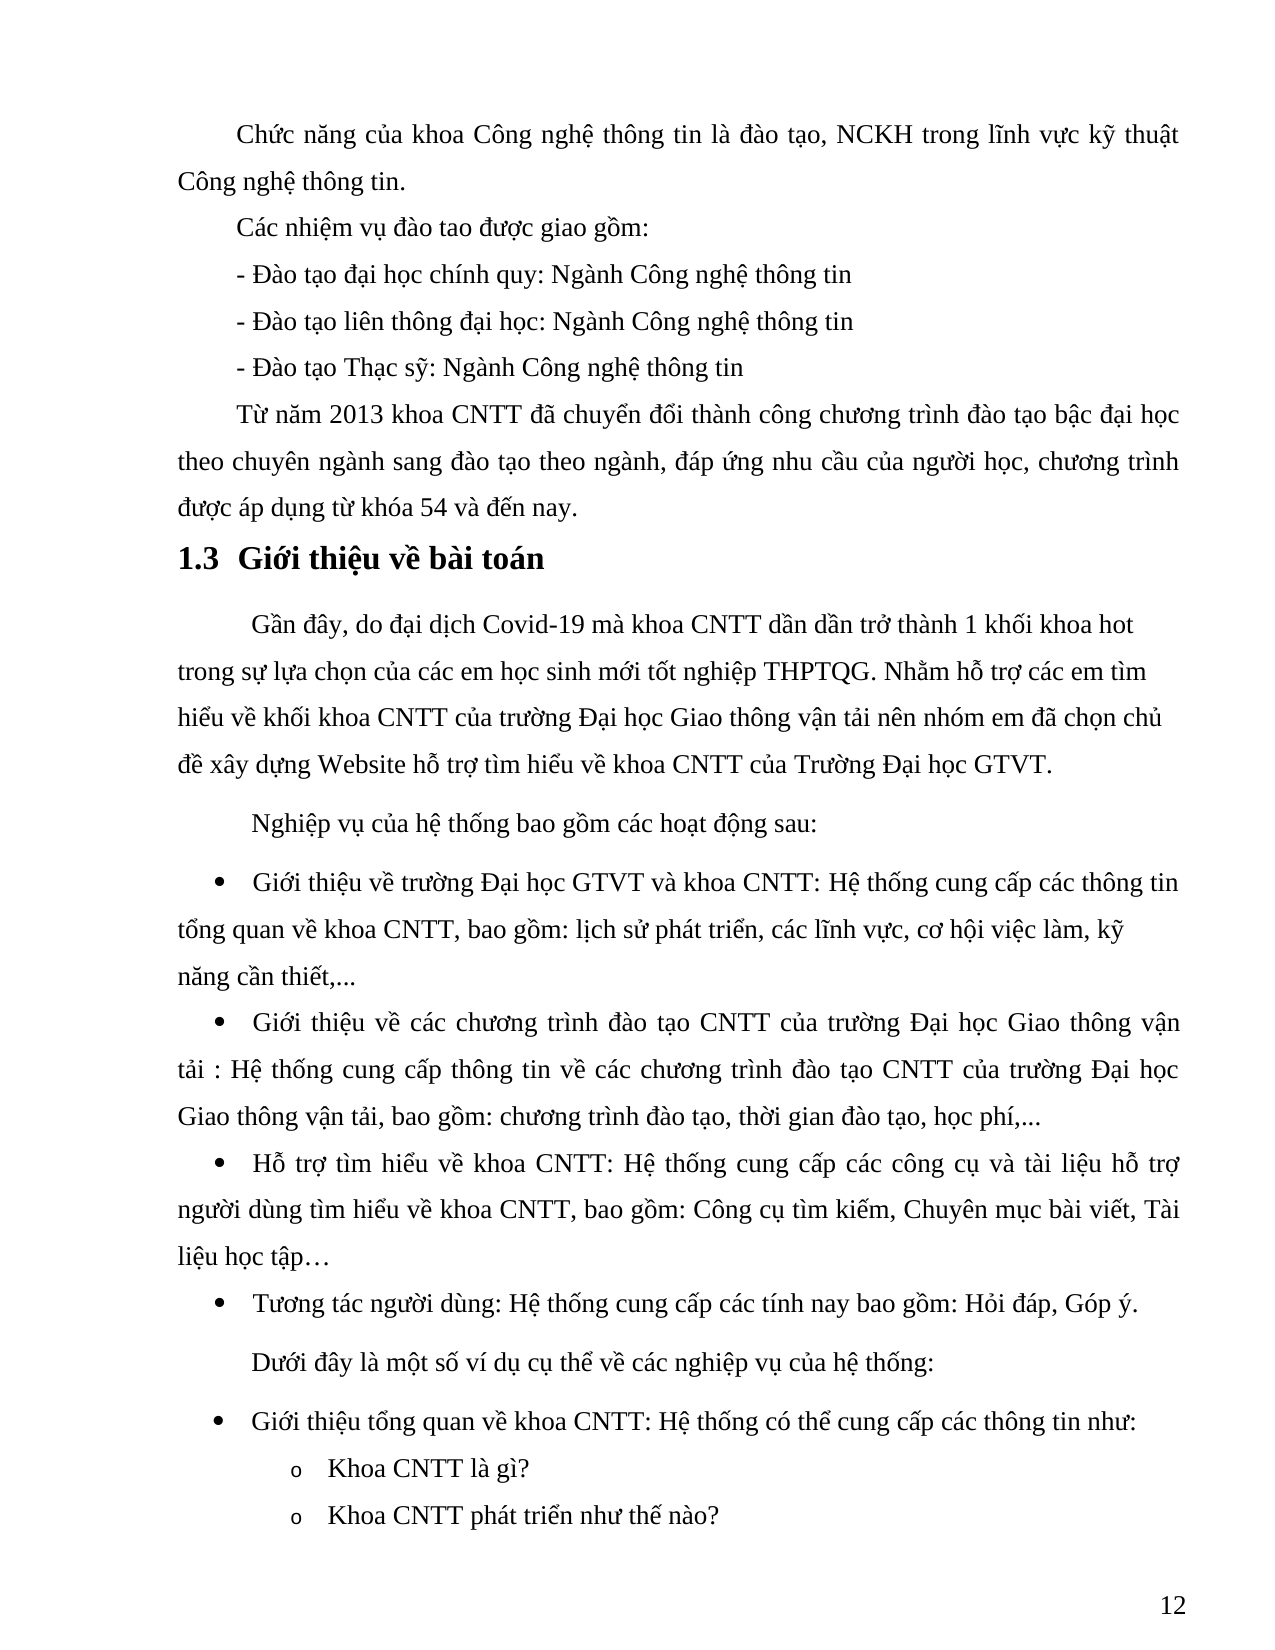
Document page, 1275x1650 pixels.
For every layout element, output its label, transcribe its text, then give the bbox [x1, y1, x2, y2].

list - Đào tạo liên thông đại học: Ngành Công nghệ thông tin [177, 305, 1181, 336]
list Giới thiệu về trường Đại học GTVT và khoa CNTT: Hệ thống cung cấp các thông tin tổng quan về khoa CNTT, bao gồm: lịch sử phát triển, các lĩnh vực, cơ hội việc làm, kỹ năng cần thiết,... [177, 866, 1181, 991]
text Nghiệp vụ của hệ thống bao gồm các hoạt động sau: [177, 807, 1181, 838]
list - Đào tạo đại học chính quy: Ngành Công nghệ thông tin [177, 258, 1181, 289]
list - Đào tạo Thạc sỹ: Ngành Công nghệ thông tin [177, 351, 1181, 383]
text Dưới đây là một số ví dụ cụ thể về các nghiệp vụ của hệ thống: [177, 1346, 1181, 1377]
list Giới thiệu về các chương trình đào tạo CNTT của trường Đại học Giao thông vận tải : Hệ thống cung cấp thông tin về các chương trình đào tạo CNTT của trường Đại học Giao thông vận tải, bao gồm: chương trình đào tạo, thời gian đào tạo, học phí,... [177, 1007, 1181, 1131]
text Gần đây, do đại dịch Covid-19 mà khoa CNTT dần dần trở thành 1 khối khoa hot trong sự lựa chọn của các em học sinh mới tốt nghiệp THPTQG. Nhằm hỗ trợ các em tìm hiểu về khối khoa CNTT của trường Đại học Giao thông vận tải nên nhóm em đã chọn chủ đề xây dựng Website hỗ trợ tìm hiểu về khoa CNTT của Trường Đại học GTVT. [177, 608, 1181, 779]
list Khoa CNTT là gì? [290, 1452, 1181, 1484]
list Hỗ trợ tìm hiểu về khoa CNTT: Hệ thống cung cấp các công cụ và tài liệu hỗ trợ người dùng tìm hiểu về khoa CNTT, bao gồm: Công cụ tìm kiếm, Chuyên mục bài viết, Tài liệu học tập… [177, 1147, 1181, 1271]
list Giới thiệu về bài toán [177, 538, 1181, 576]
list Khoa CNTT phát triển như thế nào? [290, 1499, 1181, 1531]
list Chức năng của khoa Công nghệ thông tin là đào tạo, NCKH trong lĩnh vực kỹ thuật Công nghệ thông tin. [177, 118, 1181, 196]
list Giới thiệu tổng quan về khoa CNTT: Hệ thống có thể cung cấp các thông tin như: [213, 1405, 1181, 1437]
list Các nhiệm vụ đào tao được giao gồm: [177, 211, 1181, 243]
list Từ năm 2013 khoa CNTT đã chuyển đổi thành công chương trình đào tạo bậc đại học theo chuyên ngành sang đào tạo theo ngành, đáp ứng nhu cầu của người học, chương trình được áp dụng từ khóa 54 và đến nay. [177, 398, 1181, 523]
list Tương tác người dùng: Hệ thống cung cấp các tính nay bao gồm: Hỏi đáp, Góp ý. [215, 1287, 1181, 1318]
